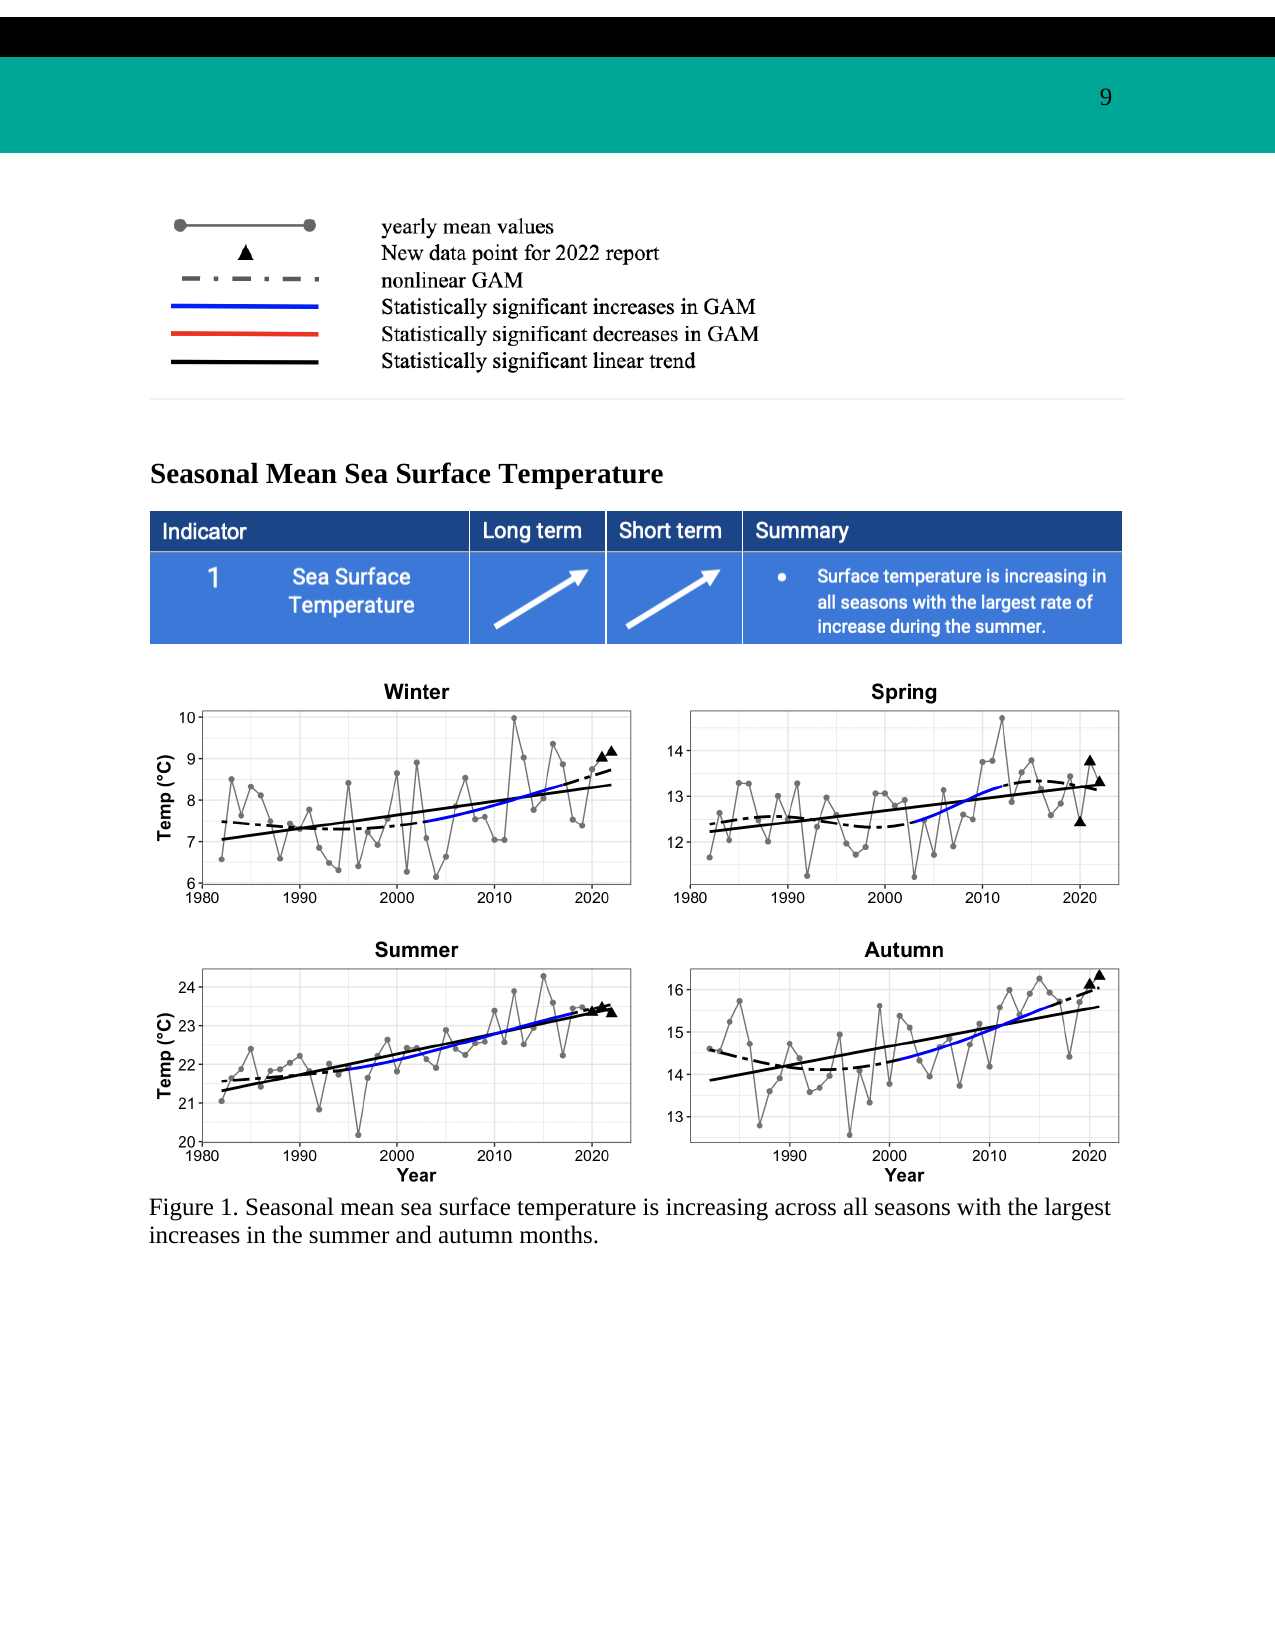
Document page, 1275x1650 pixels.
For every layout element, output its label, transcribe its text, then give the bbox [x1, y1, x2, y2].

picture [150, 190, 864, 398]
picture [148, 510, 1124, 649]
picture [150, 677, 1125, 1192]
subtitle Seasonal Mean Sea Surface Temperature [150, 456, 1044, 490]
text Figure 1. Seasonal mean sea surface temperature is increasing across all seasons with the largest increases in the summer and autumn months. [148, 1192, 1127, 1249]
